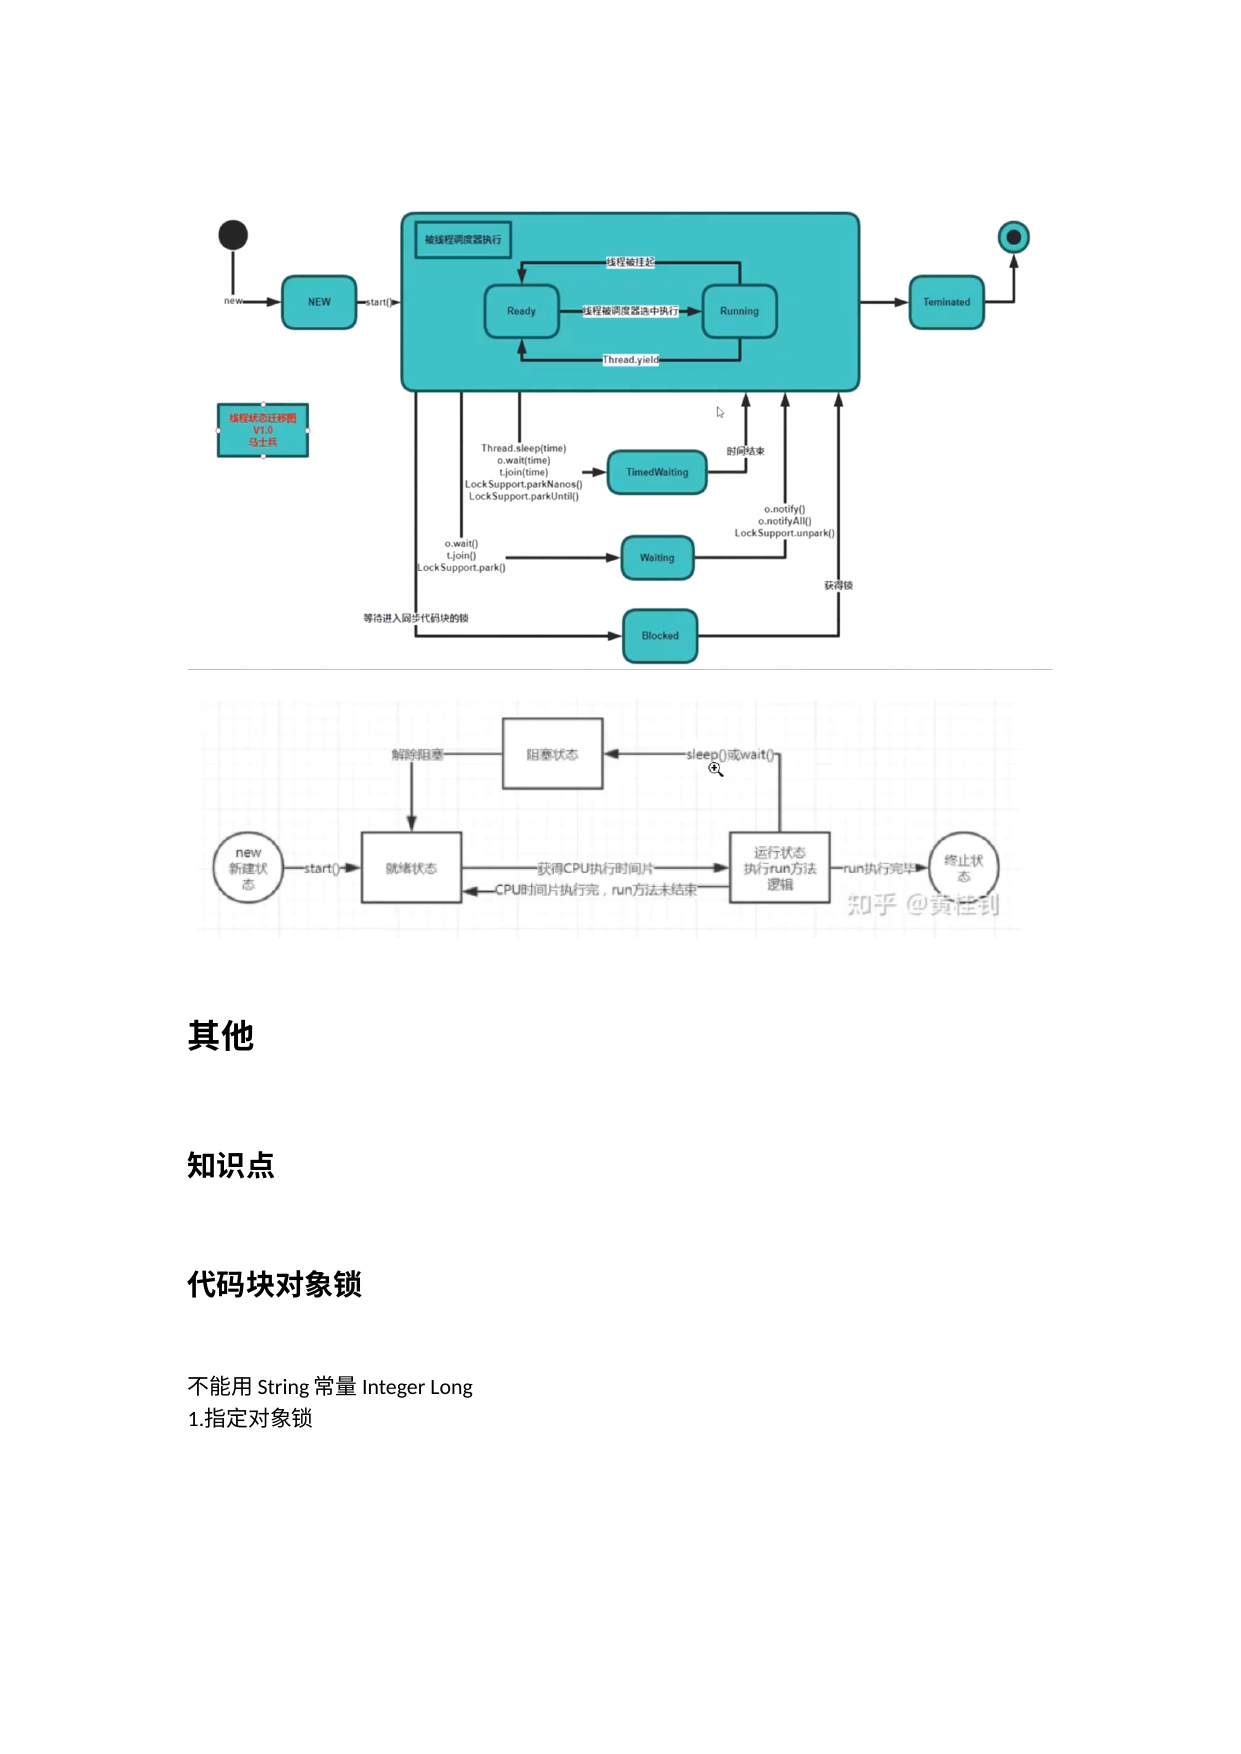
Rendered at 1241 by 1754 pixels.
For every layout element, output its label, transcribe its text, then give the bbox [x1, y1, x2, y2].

text 不能用String常量Integer Long [187, 1368, 1053, 1401]
subtitle 代码块对象锁 [187, 1250, 1053, 1315]
picture [187, 194, 1053, 670]
subtitle 其他 [187, 1002, 1053, 1067]
text 1.指定对象锁 [187, 1401, 1053, 1433]
picture [187, 682, 1053, 964]
subtitle 知识点 [187, 1131, 1053, 1196]
